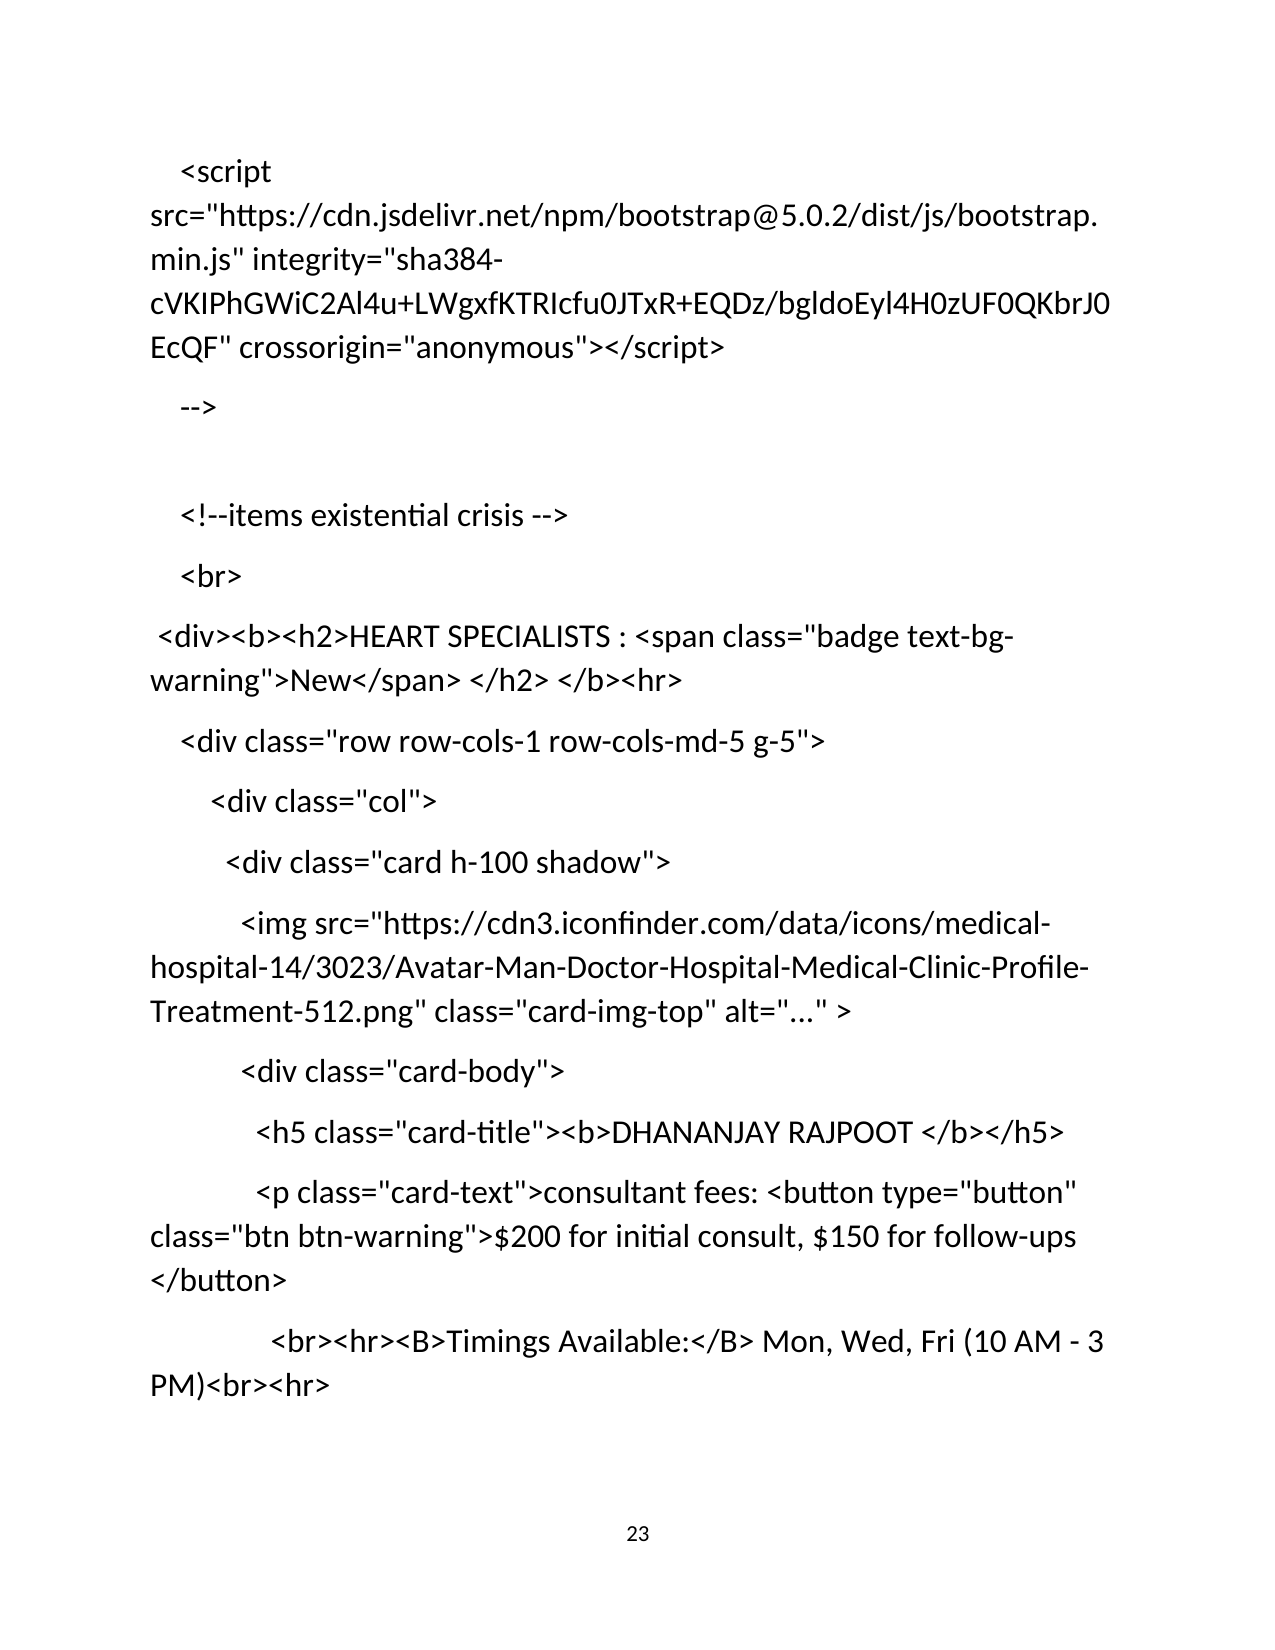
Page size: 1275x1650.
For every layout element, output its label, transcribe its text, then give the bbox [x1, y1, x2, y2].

text <div class="row row-cols-1 row-cols-md-5 g-5"> [150, 720, 1125, 761]
text <img src="https://cdn3.iconfinder.com/data/icons/medical-hospital-14/3023/Avatar-Man-Doctor-Hospital-Medical-Clinic-Profile-Treatment-512.png" class="card-img-top" alt="..." > [150, 902, 1125, 1030]
text <div class="col"> [150, 780, 1125, 821]
text <div class="card h-100 shadow"> [150, 841, 1125, 882]
text --> [150, 386, 1125, 427]
text <div><b><h2>HEART SPECIALISTS : <span class="badge text-bg-warning">New</span> </h2> </b><hr> [150, 615, 1125, 700]
text <h5 class="card-title"><b>DHANANJAY RAJPOOT </b></h5> [150, 1111, 1125, 1152]
text <br><hr><B>Timings Available:</B> Mon, Wed, Fri (10 AM - 3 PM)<br><hr> [150, 1320, 1125, 1405]
text <div class="card-body"> [150, 1050, 1125, 1091]
text <!--items existential crisis --> [150, 494, 1125, 535]
text <br> [150, 554, 1125, 595]
text <p class="card-text">consultant fees: <button type="button" class="btn btn-warning">$200 for initial consult, $150 for follow-ups </button> [150, 1171, 1125, 1300]
text <script src="https://cdn.jsdelivr.net/npm/bootstrap@5.0.2/dist/js/bootstrap.min.js" integrity="sha384-cVKIPhGWiC2Al4u+LWgxfKTRIcfu0JTxR+EQDz/bgldoEyl4H0zUF0QKbrJ0EcQF" crossorigin="anonymous"></script> [150, 150, 1125, 367]
